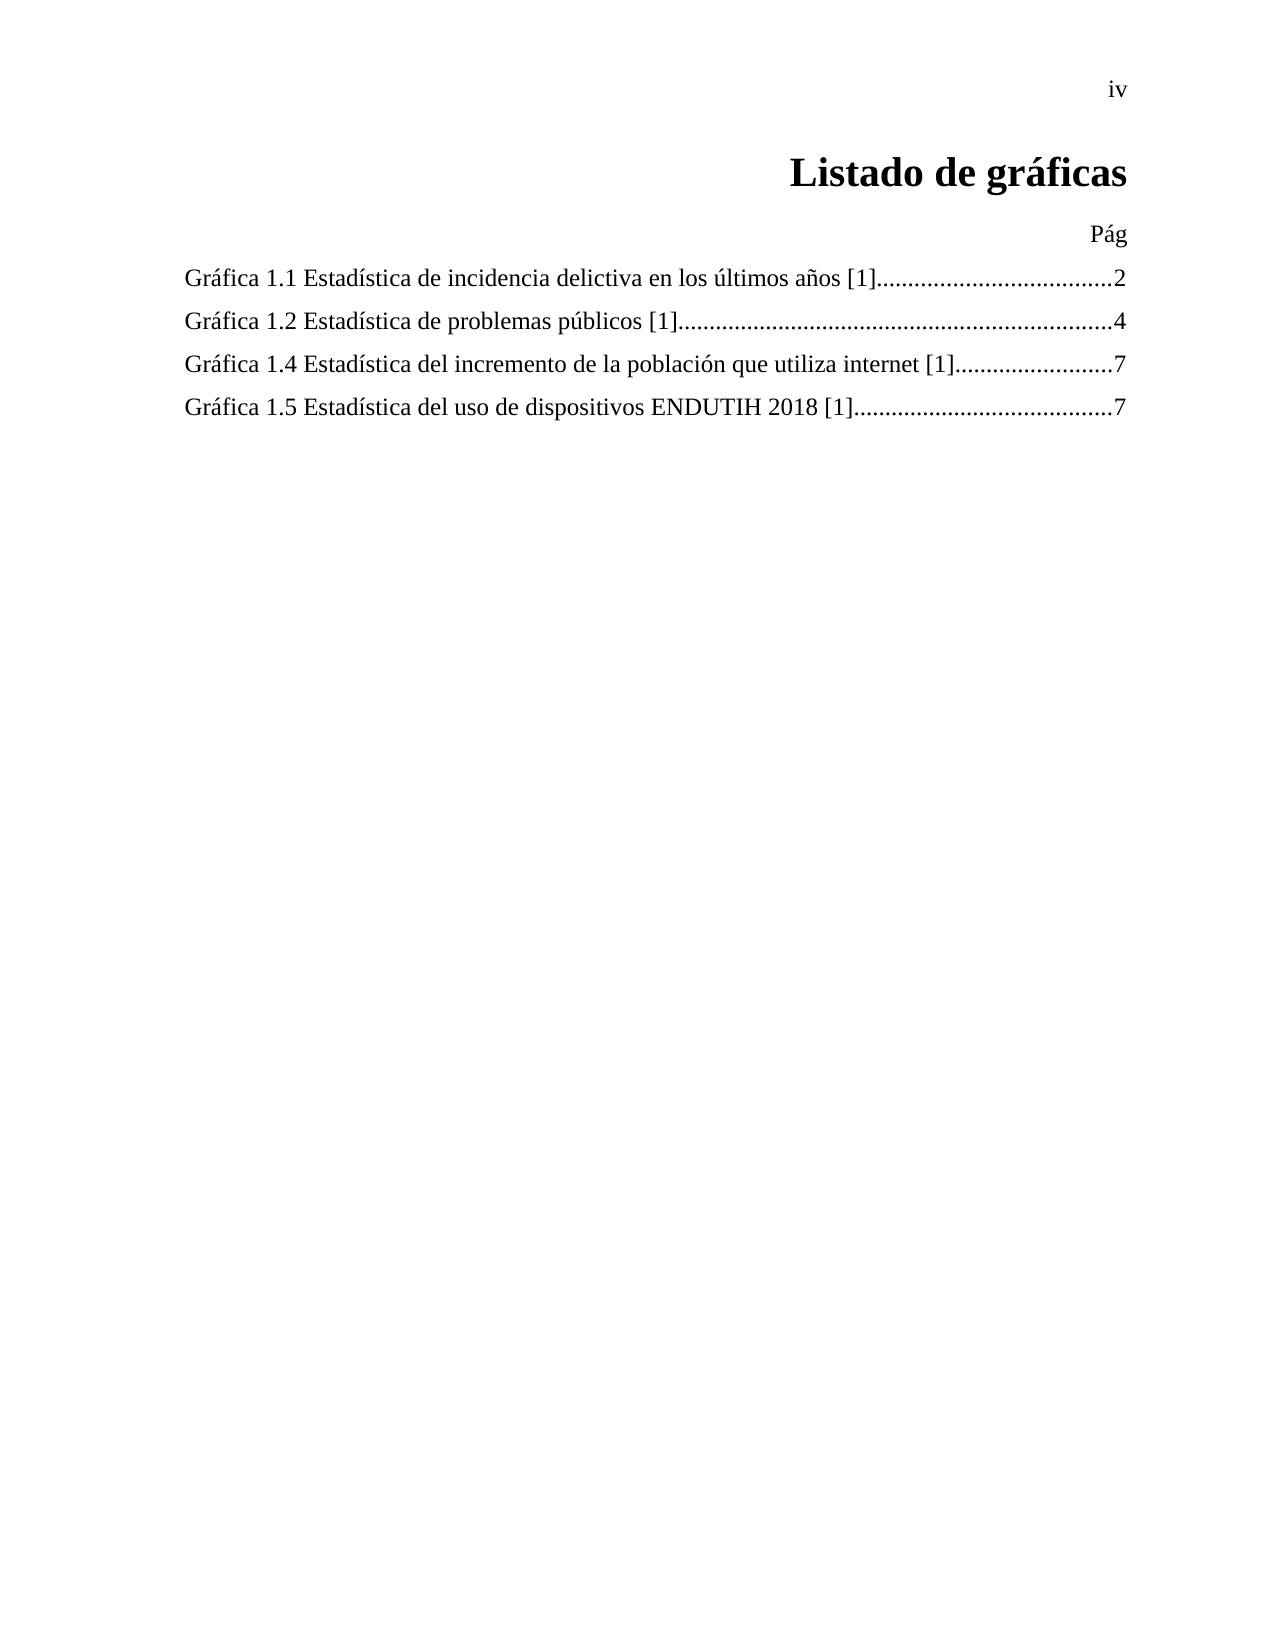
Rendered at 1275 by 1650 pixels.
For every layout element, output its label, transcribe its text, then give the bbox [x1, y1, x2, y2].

text Gráfica 1.4 Estadística del incremento de la población que utiliza internet [1] 7 [184, 349, 1127, 378]
text Gráfica 1.1 Estadística de incidencia delictiva en los últimos años [1] 2 [184, 263, 1127, 291]
subtitle Listado de gráficas [232, 148, 1127, 196]
text Gráfica 1.2 Estadística de problemas públicos [1] 4 [184, 306, 1127, 334]
text Pág [184, 219, 1127, 248]
text Gráfica 1.5 Estadística del uso de dispositivos ENDUTIH 2018 [1] 7 [184, 392, 1127, 421]
